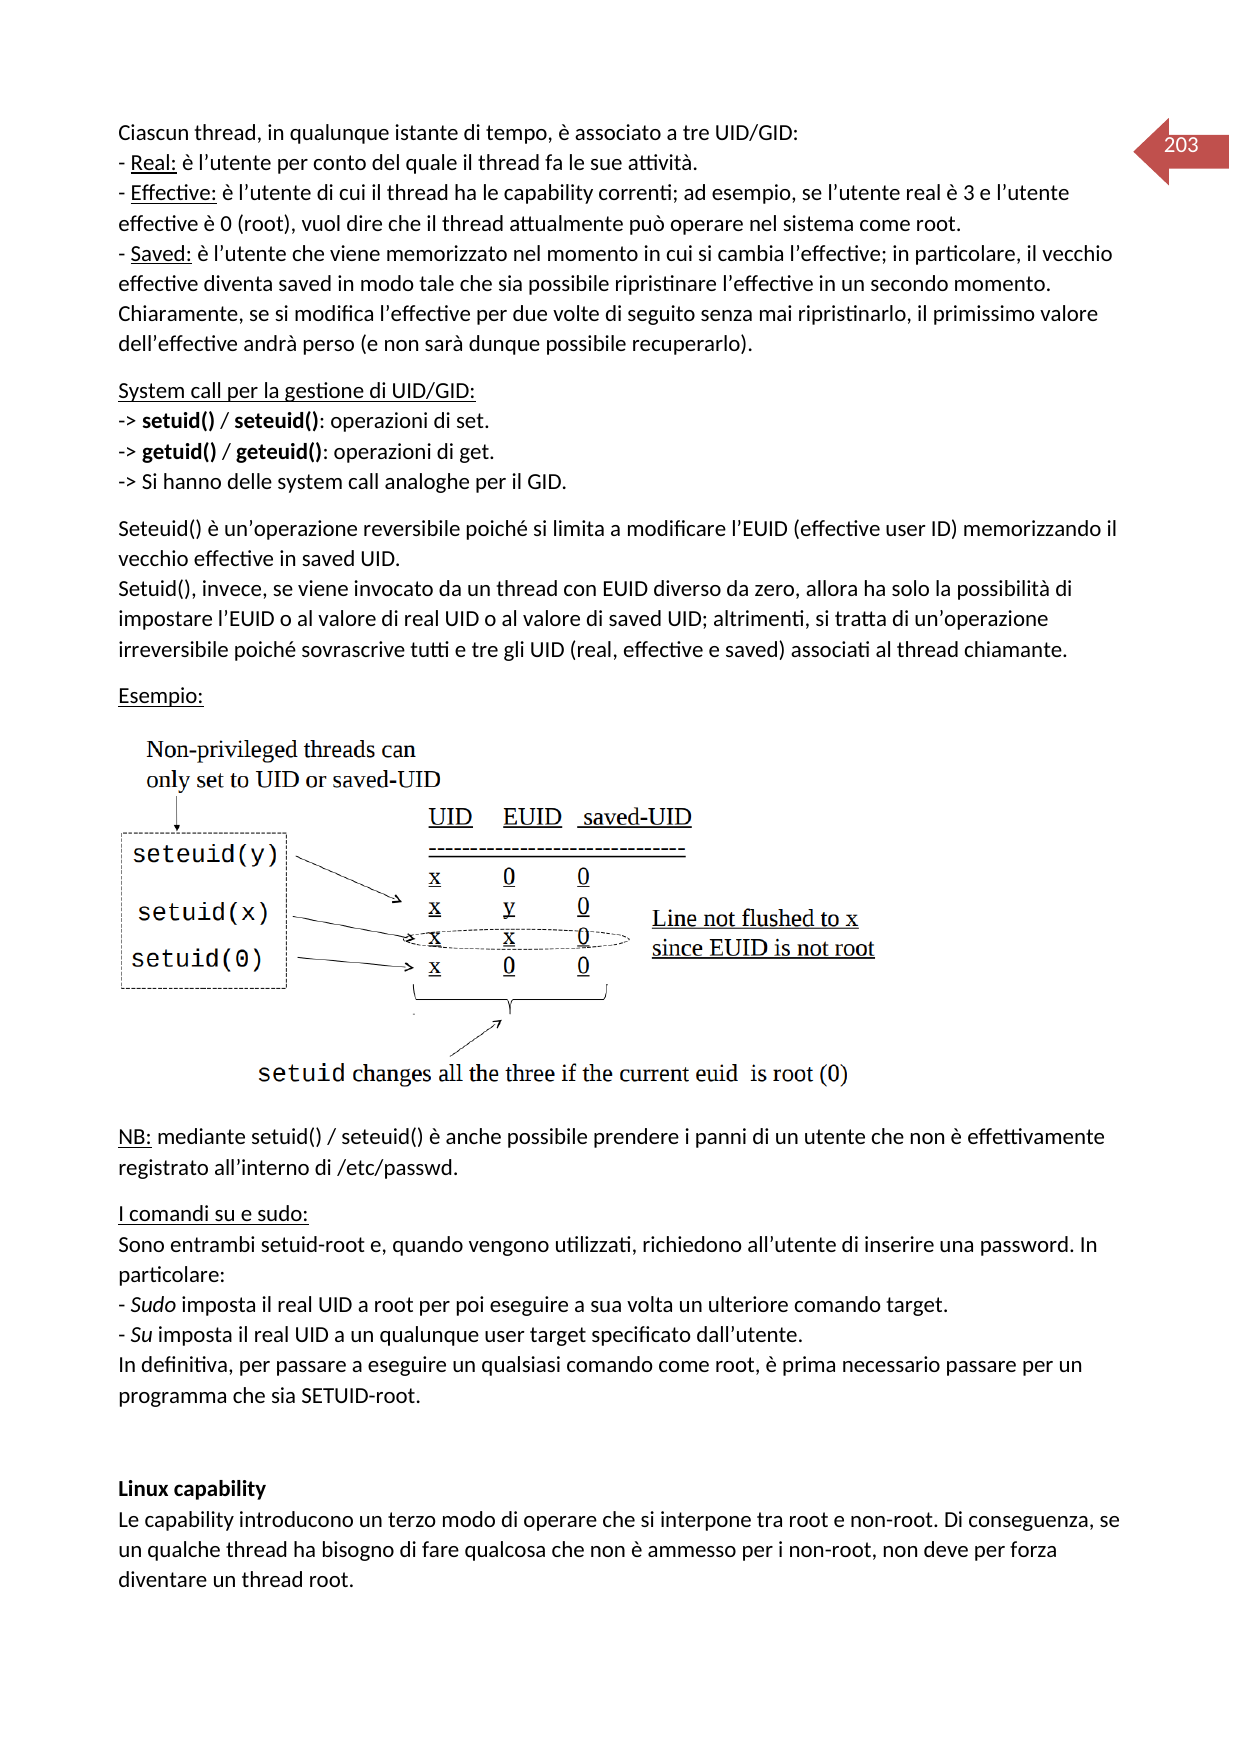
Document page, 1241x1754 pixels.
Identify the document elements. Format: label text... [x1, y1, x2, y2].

picture [118, 728, 897, 1104]
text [118, 1474, 1122, 1593]
text Esempio: [118, 682, 1122, 710]
text System call per la gestione di UID/GID: -> setuid() / seteuid(): operazioni di set. -> getuid() / geteuid(): operazioni di get. -> Si hanno delle system call analoghe per il GID. [118, 376, 1122, 495]
text I comandi su e sudo: Sono entrambi setuid-root e, quando vengono utilizzati, richiedono all’utente di inserire una password. In particolare: - Sudo imposta il real UID a root per poi eseguire a sua volta un ulteriore comando target. - Su imposta il real UID a un qualunque user target specificato dall’utente. In definitiva, per passare a eseguire un qualsiasi comando come root, è prima necessario passare per un programma che sia SETUID-root. [118, 1199, 1122, 1409]
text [118, 118, 1122, 358]
text Seteuid() è un’operazione reversibile poiché si limita a modificare l’EUID (effective user ID) memorizzando il vecchio effective in saved UID. Setuid(), invece, se viene invocato da un thread con EUID diverso da zero, allora ha solo la possibilità di impostare l’EUID o al valore di real UID o al valore di saved UID; altrimenti, si tratta di un’operazione irreversibile poiché sovrascrive tutti e tre gli UID (real, effective e saved) associati al thread chiamante. [118, 514, 1122, 663]
text NB: mediante setuid() / seteuid() è anche possibile prendere i panni di un utente che non è effettivamente registrato all’interno di /etc/passwd. [118, 1122, 1122, 1181]
